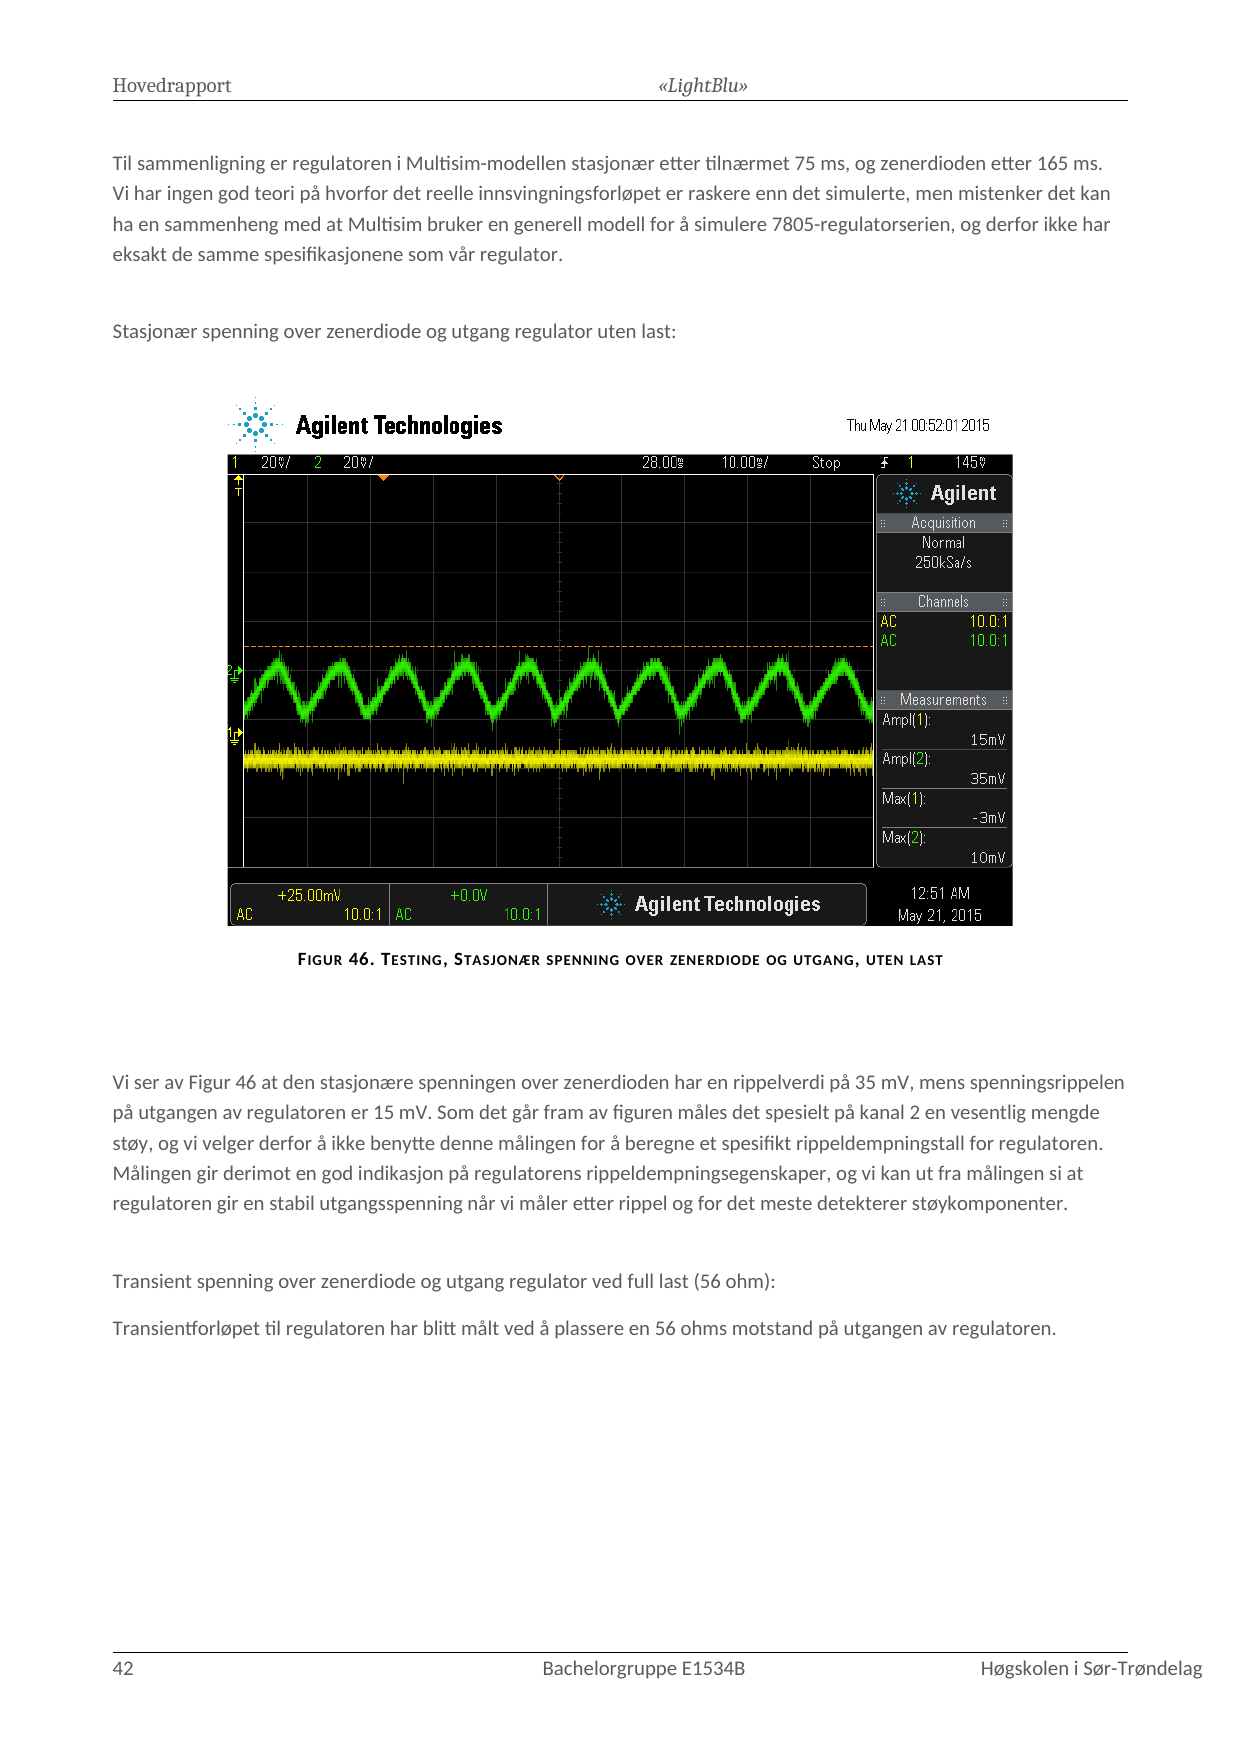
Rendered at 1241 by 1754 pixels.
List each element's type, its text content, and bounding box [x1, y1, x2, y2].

text Til sammenligning er regulatoren i Multisim-modellen stasjonær etter tilnærmet 75 ms, og zenerdioden etter 165 ms. Vi har ingen god teori på hvorfor det reelle innsvingningsforløpet er raskere enn det simulerte, men mistenker det kan ha en sammenheng med at Multisim bruker en generell modell for å simulere 7805-regulatorserien, og derfor ikke har eksakt de samme spesifikasjonene som vår regulator. [112, 150, 1128, 297]
text Transientforløpet til regulatoren har blitt målt ved å plassere en 56 ohms motstand på utgangen av regulatoren. [112, 1315, 1128, 1341]
text Vi ser av Figur 46 at den stasjonære spenningen over zenerdioden har en rippelverdi på 35 mV, mens spenningsrippelen på utgangen av regulatoren er 15 mV. Som det går fram av figuren måles det spesielt på kanal 2 en vesentlig mengde støy, og vi velger derfor å ikke benytte denne målingen for å beregne et spesifikt rippeldempningstall for regulatoren. Målingen gir derimot en god indikasjon på regulatorens rippeldempningsegenskaper, og vi kan ut fra målingen si at regulatoren gir en stabil utgangsspenning når vi måler etter rippel og for det meste detekterer støykomponenter. [112, 1069, 1128, 1216]
text Transient spenning over zenerdiode og utgang regulator ved full last (56 ohm): [112, 1238, 1128, 1293]
text Stasjonær spenning over zenerdiode og utgang regulator uten last: [112, 319, 1128, 344]
picture [227, 396, 1013, 926]
